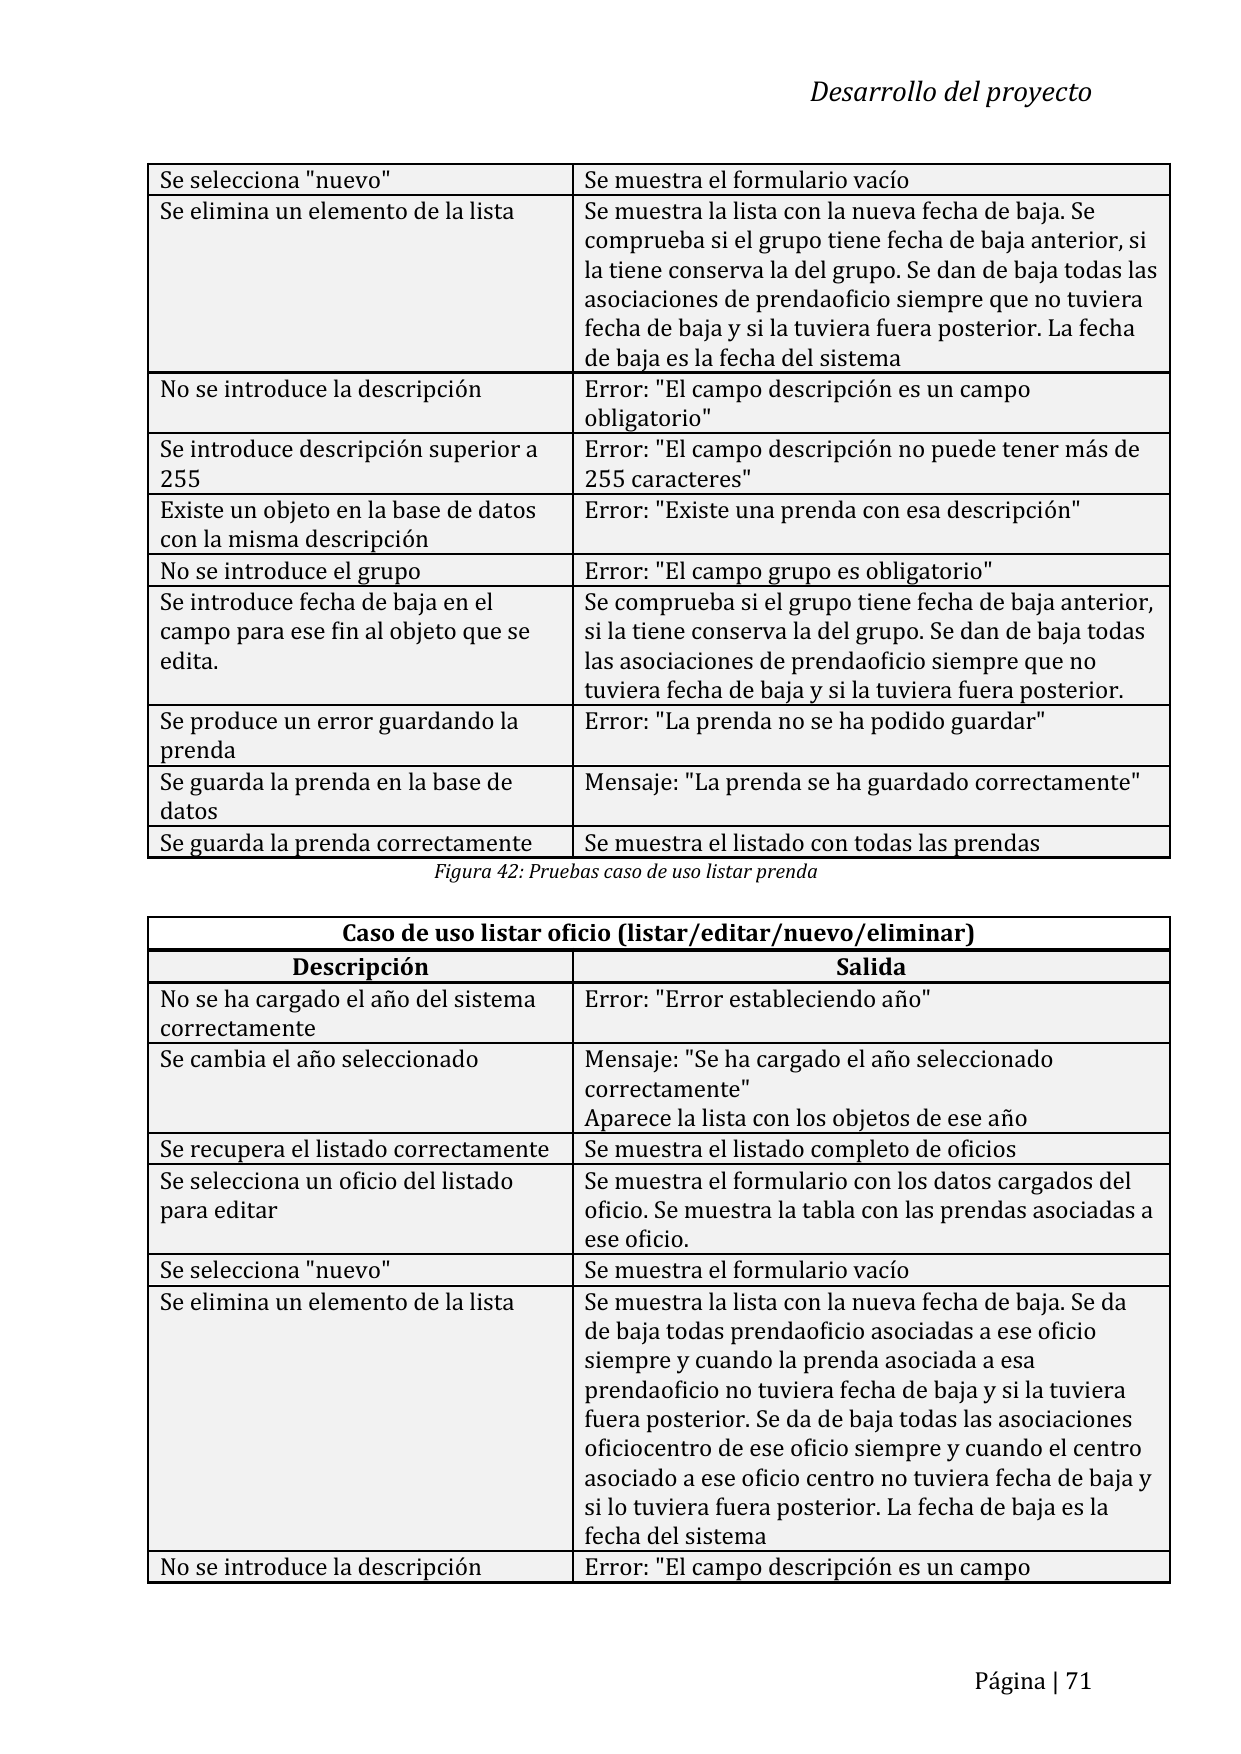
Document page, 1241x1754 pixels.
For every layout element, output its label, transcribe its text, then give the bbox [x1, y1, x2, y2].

table_cell Error: "La prenda no se ha podido guardar" [574, 706, 1169, 764]
table_header Caso de uso listar oficio (listar/editar/nuevo/eliminar) [149, 918, 1169, 947]
table_cell Se introduce fecha de baja en el campo para ese fin al objeto que se edita. [149, 587, 572, 704]
table_cell Mensaje: "Se ha cargado el año seleccionado correctamente" Aparece la lista con los objetos de ese año [574, 1044, 1169, 1132]
table_cell Error: "El campo descripción no puede tener más de 255 caracteres" [574, 434, 1169, 493]
table_cell Se guarda la prenda correctamente [149, 827, 572, 856]
table_cell Se selecciona un oficio del listado para editar [149, 1165, 572, 1253]
table_cell Se elimina un elemento de la lista [149, 1287, 572, 1550]
table_cell No se introduce el grupo [149, 555, 572, 585]
table_cell Se selecciona "nuevo" [149, 165, 572, 194]
table_cell Error: "El campo grupo es obligatorio" [574, 555, 1169, 585]
table_cell Se produce un error guardando la prenda [149, 706, 572, 764]
table_cell No se ha cargado el año del sistema correctamente [149, 984, 572, 1042]
table_cell Se recupera el listado correctamente [149, 1134, 572, 1163]
table_cell Se muestra el listado completo de oficios [574, 1134, 1169, 1163]
table_cell No se introduce la descripción [149, 1552, 572, 1581]
table_cell Se muestra el formulario vacío [574, 165, 1169, 194]
table_cell Se guarda la prenda en la base de datos [149, 767, 572, 825]
table_cell Se selecciona "nuevo" [149, 1255, 572, 1284]
table_cell Se elimina un elemento de la lista [149, 196, 572, 371]
table_cell Se introduce descripción superior a 255 [149, 434, 572, 493]
table_cell Error: "El campo descripción es un campo obligatorio" [574, 1552, 1169, 1581]
table_cell Se muestra el formulario con los datos cargados del oficio. Se muestra la tabla con las prendas asociadas a ese oficio. [574, 1165, 1169, 1253]
table_cell Se muestra la lista con la nueva fecha de baja. Se comprueba si el grupo tiene fecha de baja anterior, si la tiene conserva la del grupo. Se dan de baja todas las asociaciones de prendaoficio siempre que no tuviera fecha de baja y si la tuviera fuera posterior. La fecha de baja es la fecha del sistema [574, 196, 1169, 371]
table_cell Mensaje: "La prenda se ha guardado correctamente" [574, 767, 1169, 825]
table_cell Error: "El campo descripción es un campo obligatorio" [574, 374, 1169, 432]
table_cell No se introduce la descripción [149, 374, 572, 432]
table_cell Descripción [149, 952, 572, 981]
table_cell Se muestra la lista con la nueva fecha de baja. Se da de baja todas prendaoficio asociadas a ese oficio siempre y cuando la prenda asociada a esa prendaoficio no tuviera fecha de baja y si la tuviera fuera posterior. Se da de baja todas las asociaciones oficiocentro de ese oficio siempre y cuando el centro asociado a ese oficio centro no tuviera fecha de baja y si lo tuviera fuera posterior. La fecha de baja es la fecha del sistema [574, 1287, 1169, 1550]
table_cell Se muestra el listado con todas las prendas [574, 827, 1169, 856]
table_cell Se muestra el formulario vacío [574, 1255, 1169, 1284]
table_cell Existe un objeto en la base de datos con la misma descripción [149, 495, 572, 553]
table_cell Se comprueba si el grupo tiene fecha de baja anterior, si la tiene conserva la del grupo. Se dan de baja todas las asociaciones de prendaoficio siempre que no tuviera fecha de baja y si la tuviera fuera posterior. [574, 587, 1169, 704]
table_cell Se cambia el año seleccionado [149, 1044, 572, 1132]
table_cell Error: "Error estableciendo año" [574, 984, 1169, 1042]
table_cell Error: "Existe una prenda con esa descripción" [574, 495, 1169, 553]
table_cell Salida [574, 952, 1169, 981]
